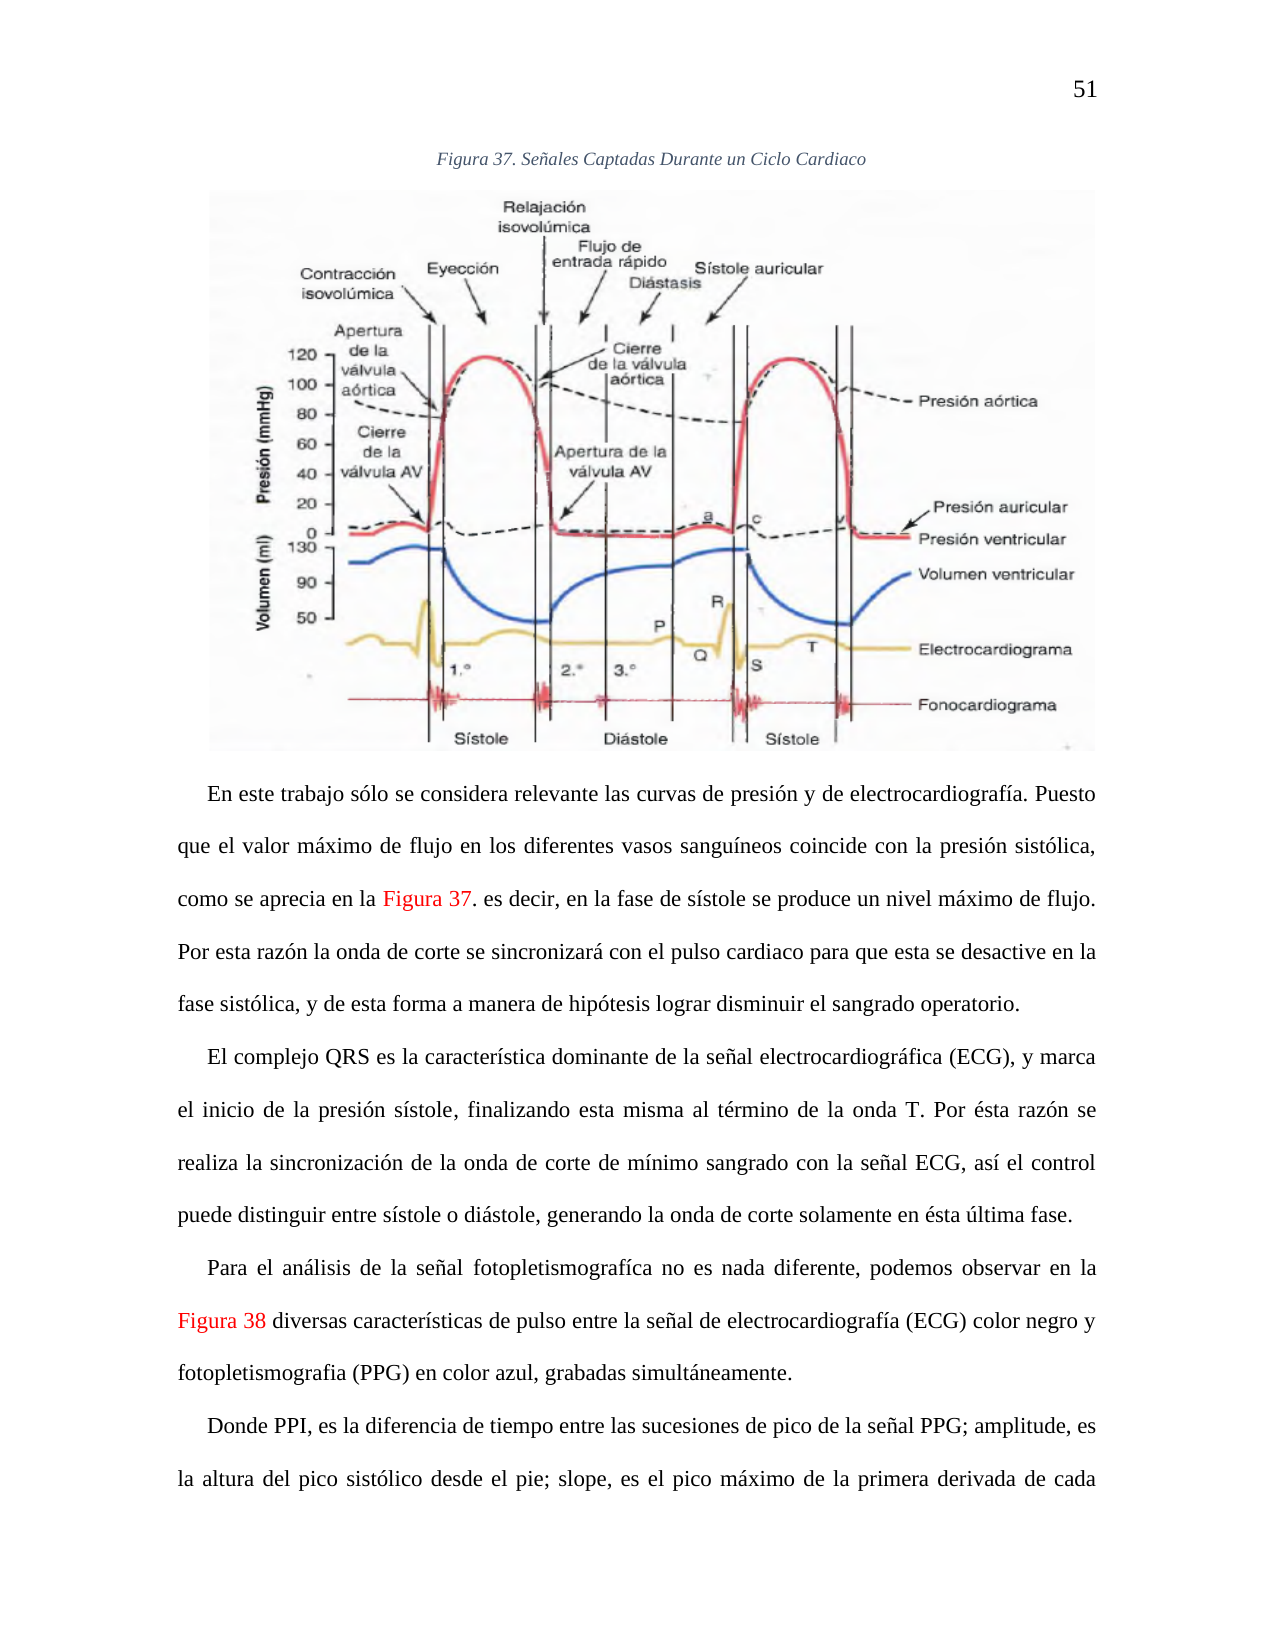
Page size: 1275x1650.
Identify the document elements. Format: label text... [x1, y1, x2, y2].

text En este trabajo sólo se considera relevante las curvas de presión y de electrocardiografía. Puesto que el valor máximo de flujo en los diferentes vasos sanguíneos coincide con la presión sistólica, como se aprecia en la Figura 37. es decir, en la fase de sístole se produce un nivel máximo de flujo. Por esta razón la onda de corte se sincronizará con el pulso cardiaco para que esta se desactive en la fase sistólica, y de esta forma a manera de hipótesis lograr disminuir el sangrado operatorio. [177, 780, 1098, 1017]
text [177, 1412, 1098, 1491]
text El complejo QRS es la característica dominante de la señal electrocardiográfica (ECG), y marca el inicio de la presión sístole, finalizando esta misma al término de la onda T. Por ésta razón se realiza la sincronización de la onda de corte de mínimo sangrado con la señal ECG, así el control puede distinguir entre sístole o diástole, generando la onda de corte solamente en ésta última fase. [177, 1043, 1098, 1228]
text Para el análisis de la señal fotopletismografíca no es nada diferente, podemos observar en la Figura 38 diversas características de pulso entre la señal de electrocardiografía (ECG) color negro y fotopletismografia (PPG) en color azul, grabadas simultáneamente. [177, 1254, 1098, 1386]
picture [209, 190, 1096, 751]
